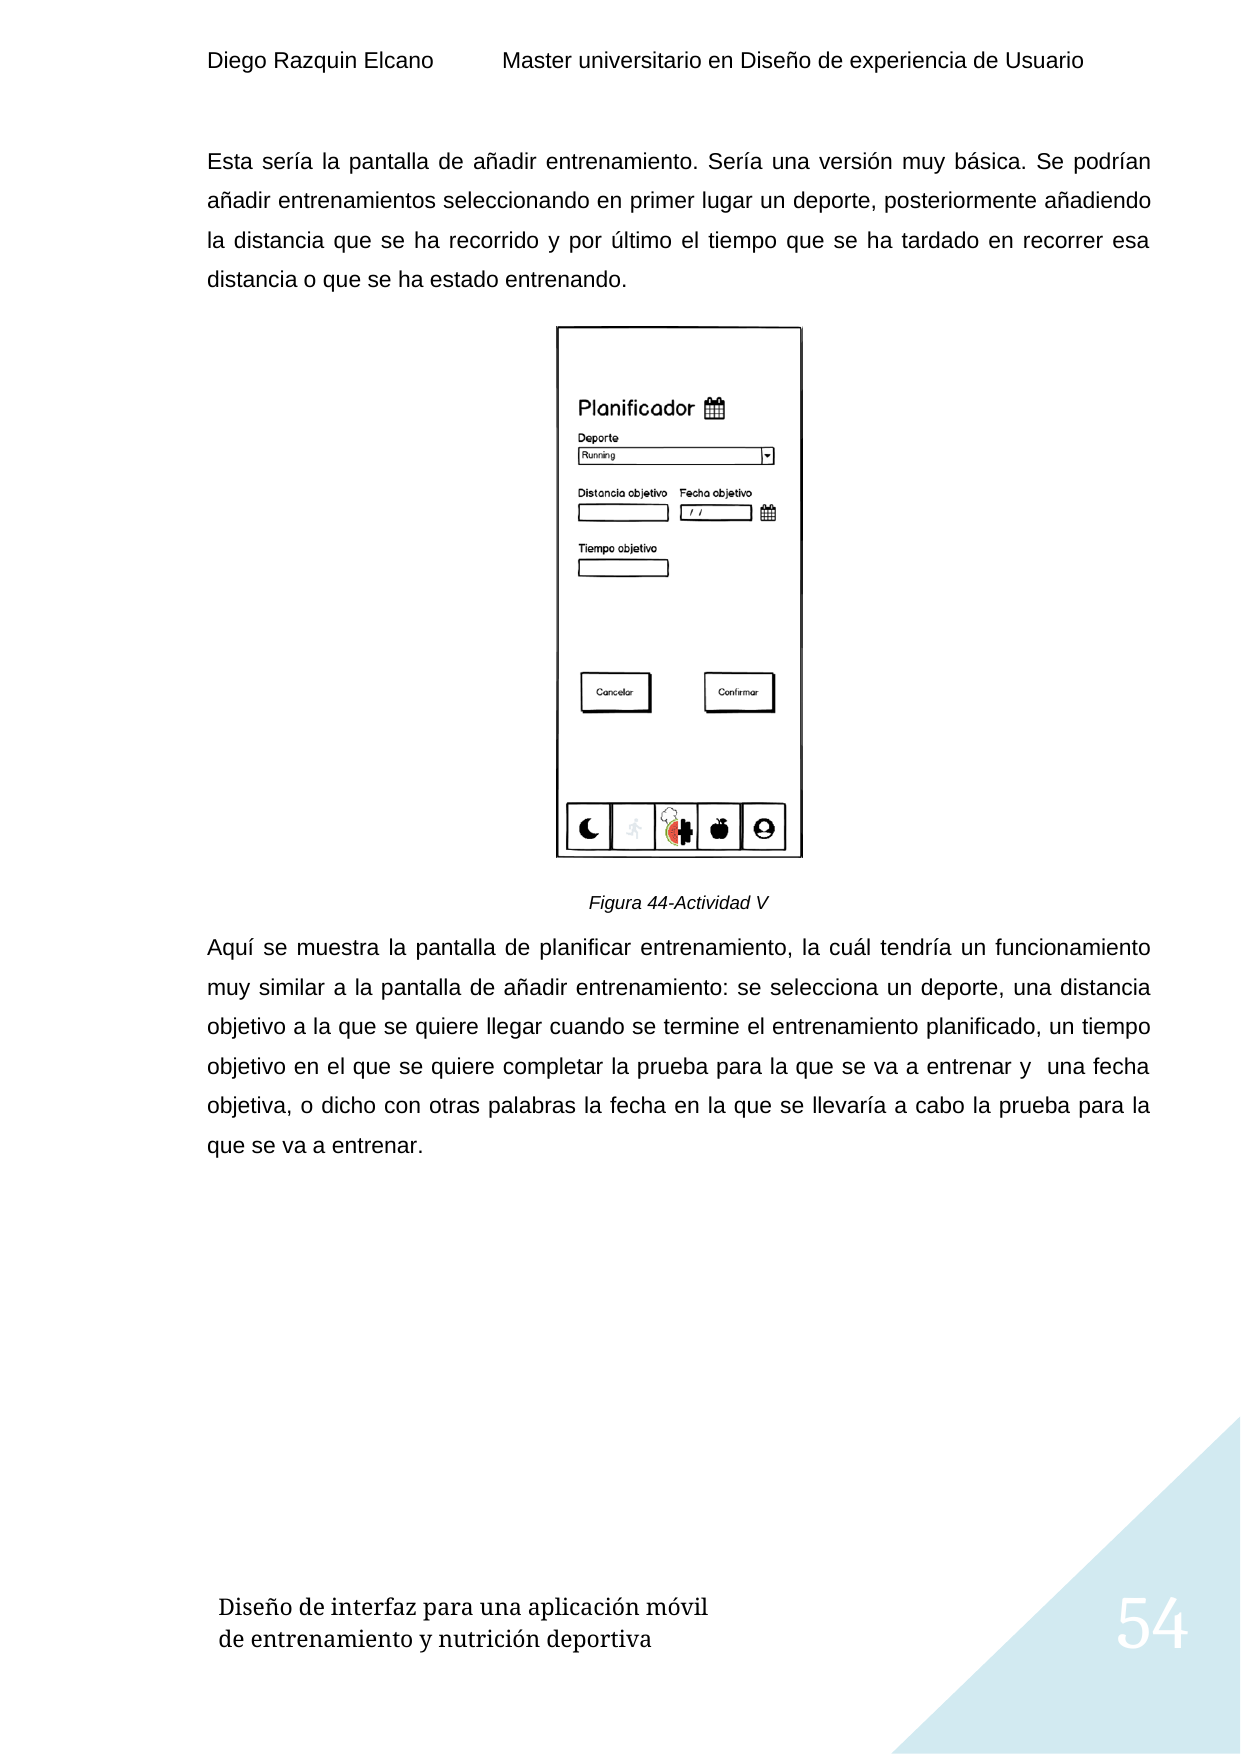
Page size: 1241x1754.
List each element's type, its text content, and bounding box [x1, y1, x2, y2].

text Figura 44-Actividad V [207, 892, 1152, 913]
picture [206, 326, 1152, 858]
text Esta sería la pantalla de añadir entrenamiento. Sería una versión muy básica. Se podrían añadir entrenamientos seleccionando en primer lugar un deporte, posteriormente añadiendo la distancia que se ha recorrido y por último el tiempo que se ha tardado en recorrer esa distancia o que se ha estado entrenando. [207, 148, 1152, 292]
text Aquí se muestra la pantalla de planificar entrenamiento, la cuál tendría un funcionamiento muy similar a la pantalla de añadir entrenamiento: se selecciona un deporte, una distancia objetivo a la que se quiere llegar cuando se termine el entrenamiento planificado, un tiempo objetivo en el que se quiere completar la prueba para la que se va a entrenar y una fecha objetiva, o dicho con otras palabras la fecha en la que se llevaría a cabo la prueba para la que se va a entrenar. [207, 934, 1152, 1158]
